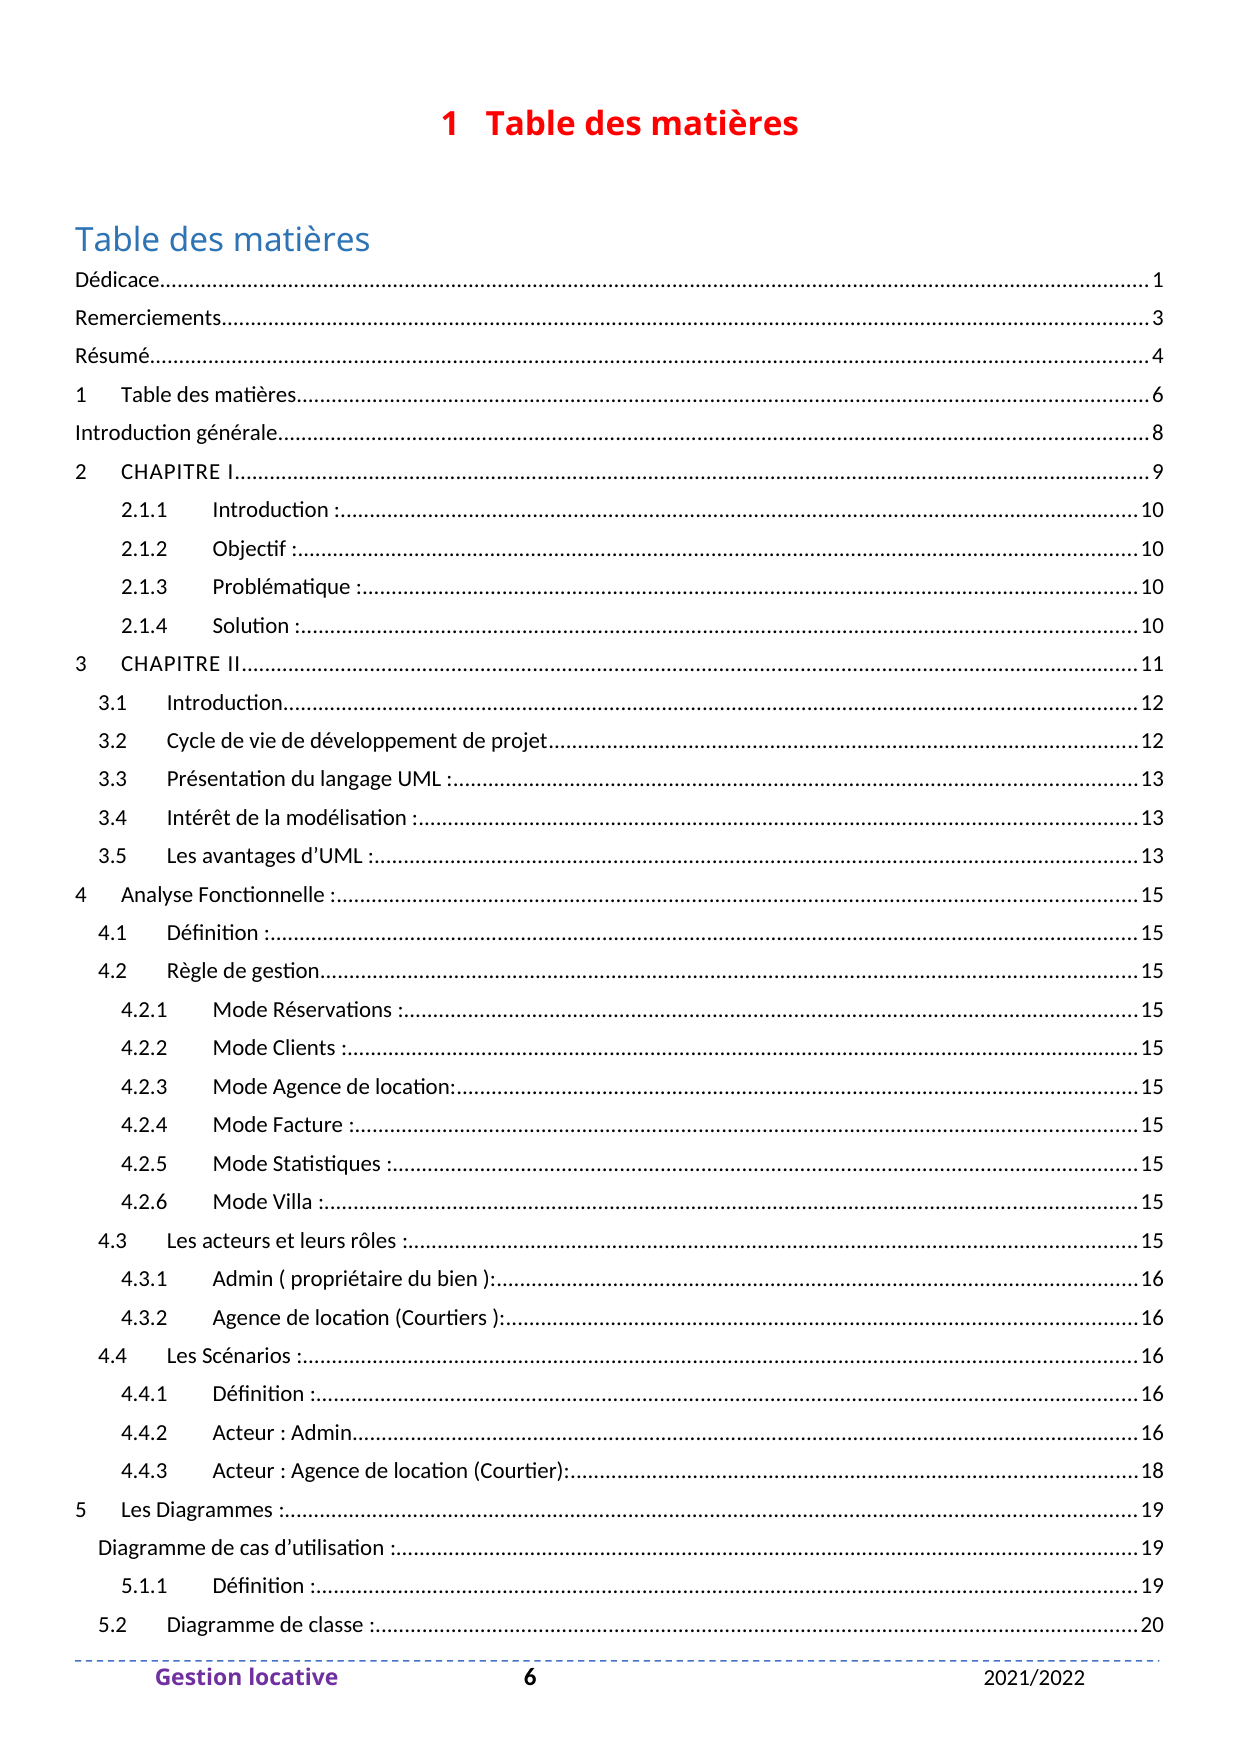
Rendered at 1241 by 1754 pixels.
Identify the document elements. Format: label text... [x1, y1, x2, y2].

subtitle Table des matières [75, 100, 1164, 145]
